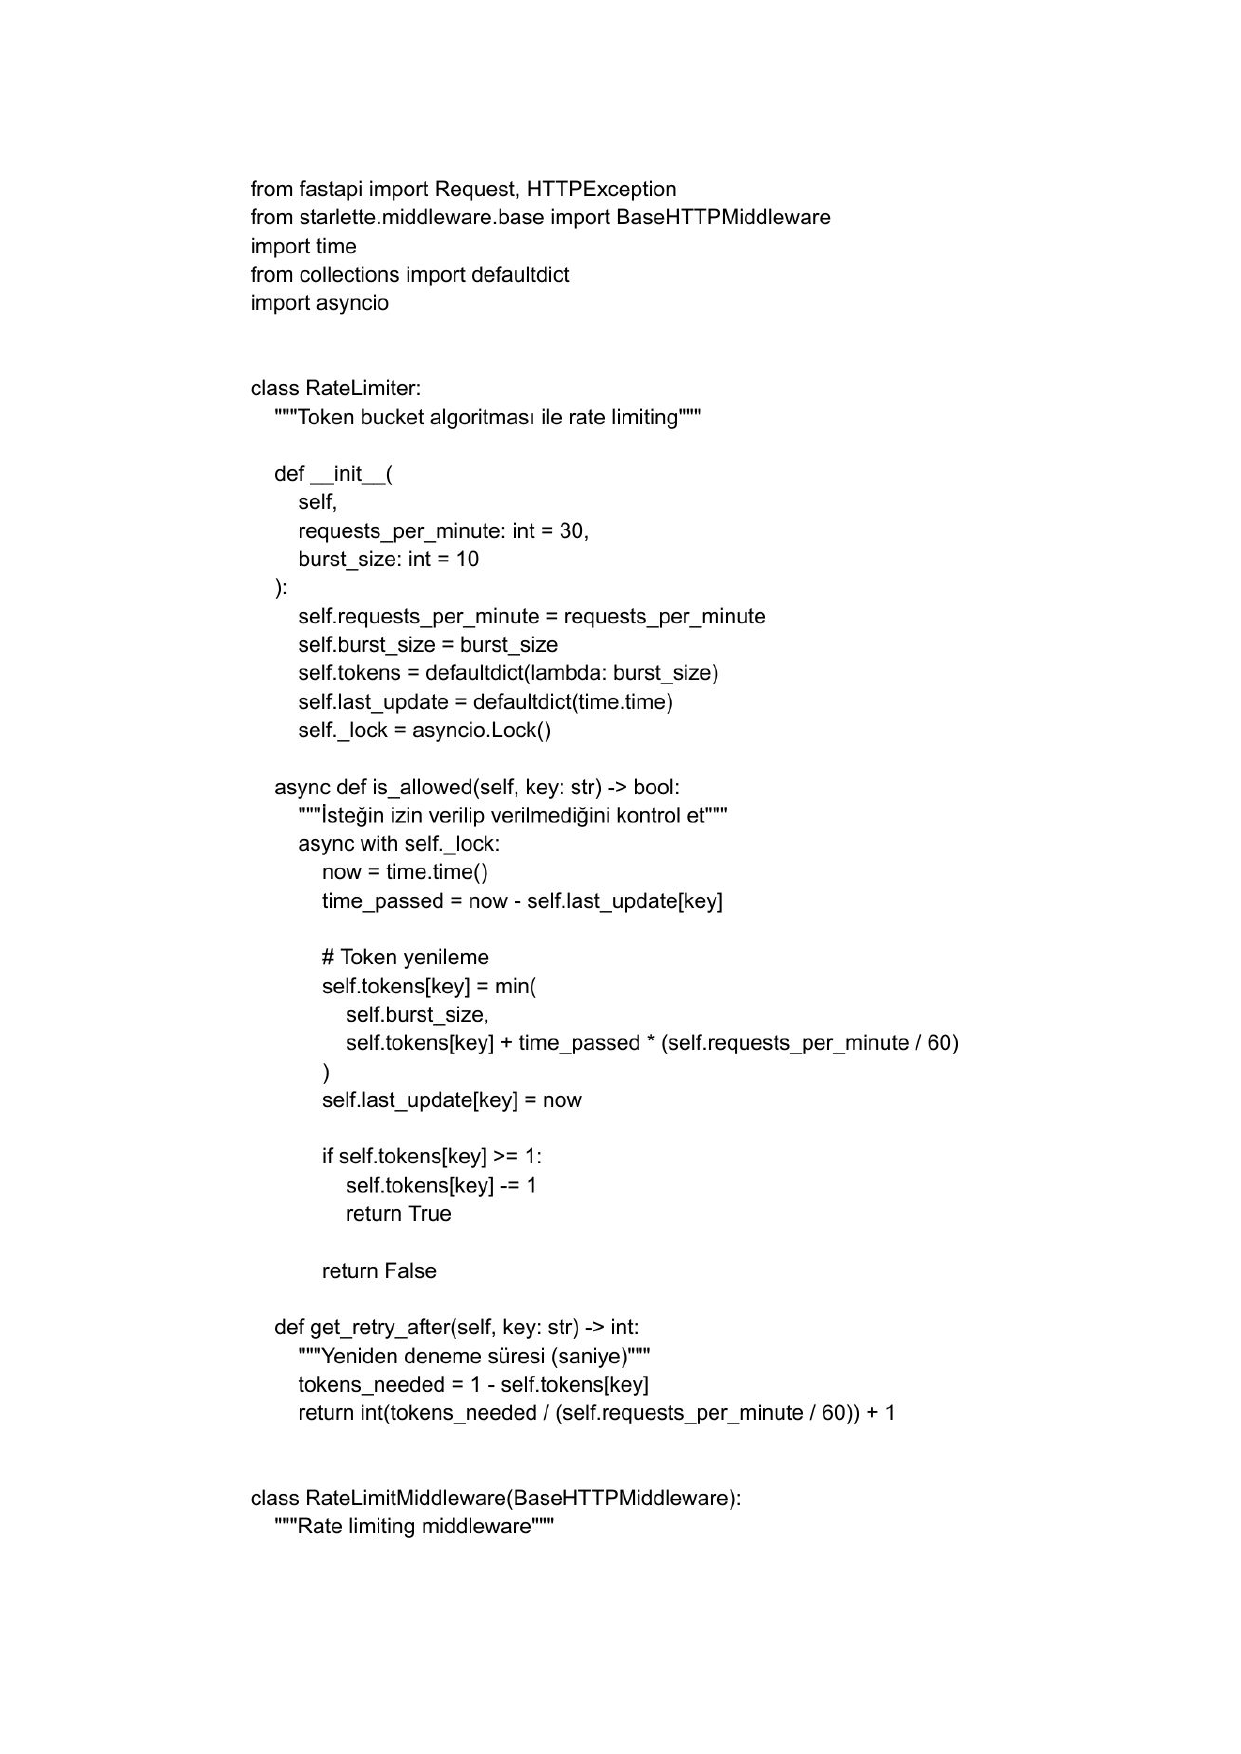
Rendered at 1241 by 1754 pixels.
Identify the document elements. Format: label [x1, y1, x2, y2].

picture [56, 37, 1222, 1685]
